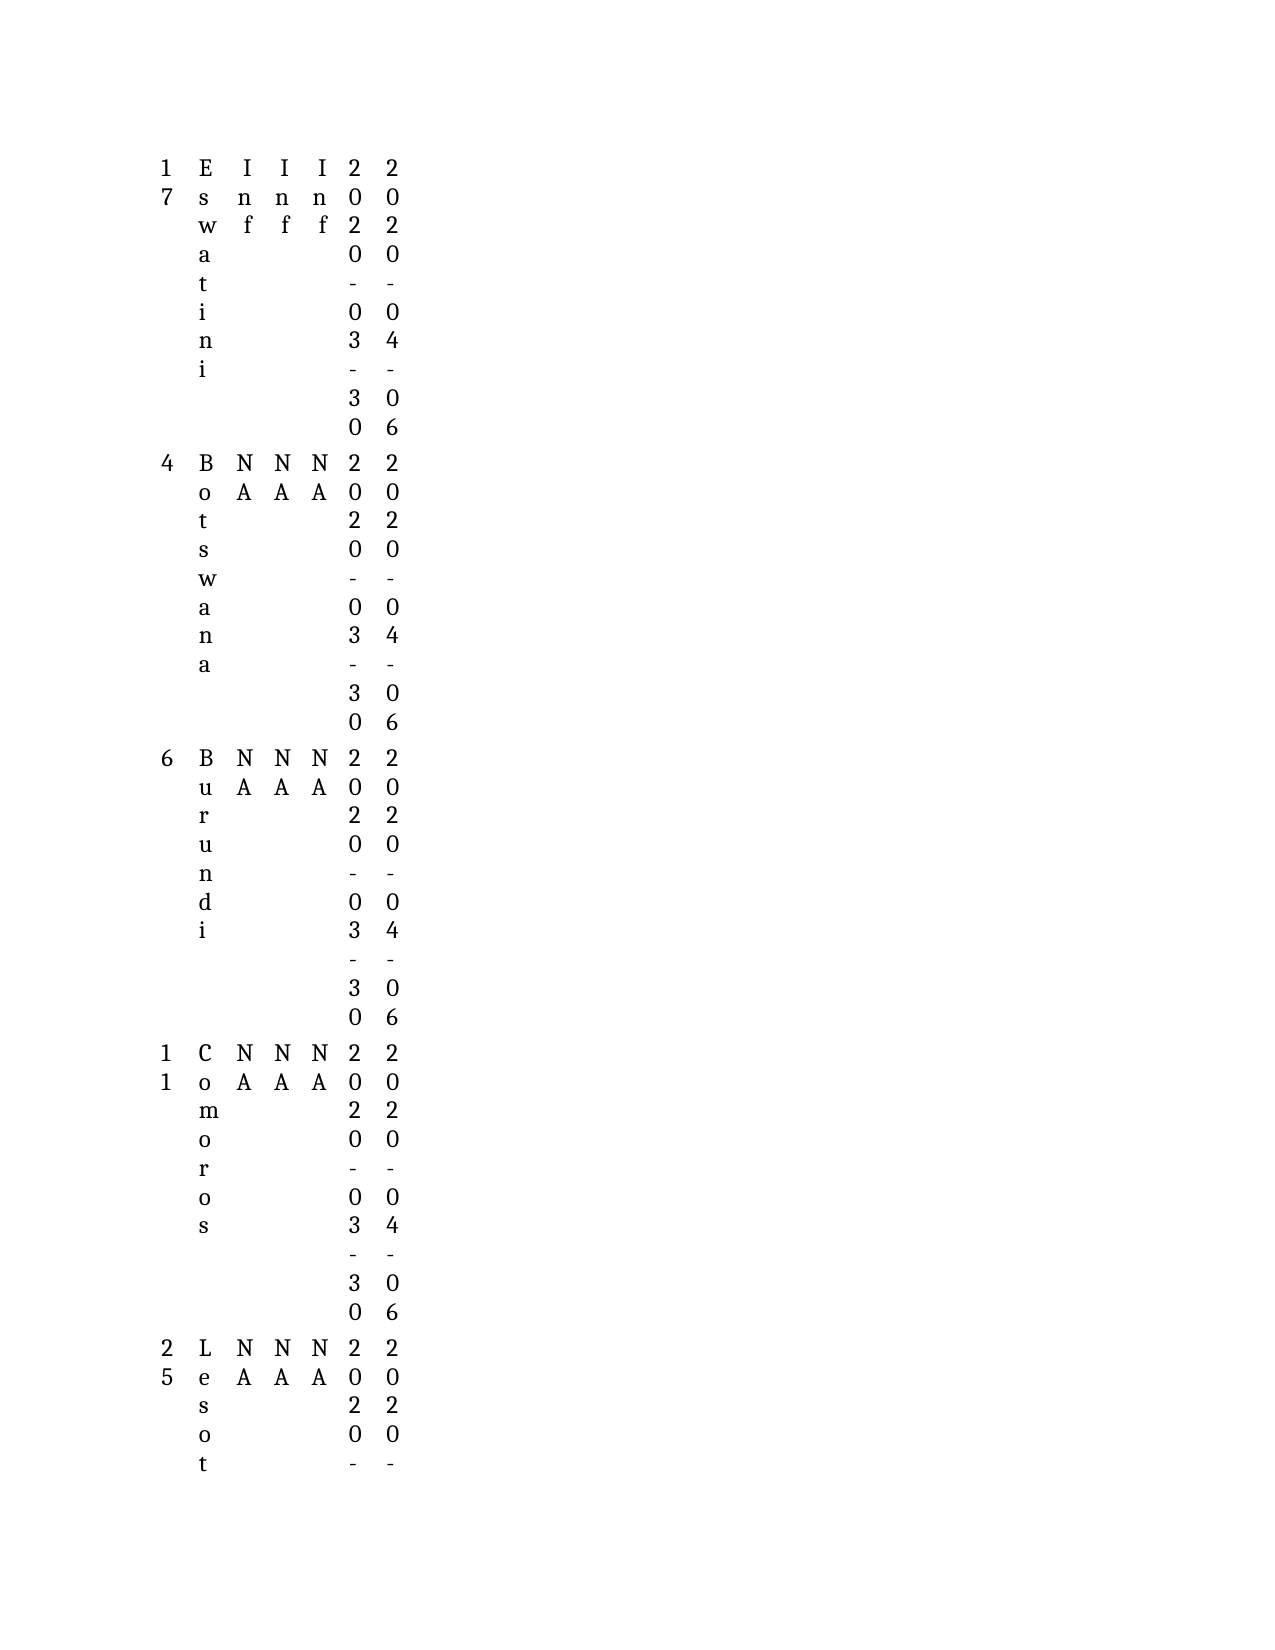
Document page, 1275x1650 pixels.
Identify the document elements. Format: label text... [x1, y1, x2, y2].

table_cell NA [263, 740, 300, 1035]
table_cell NA [300, 1035, 337, 1330]
table_cell Lesotho [188, 1330, 225, 1477]
table_cell 2020-03-30 [338, 1330, 375, 1477]
table_cell Eswatini [188, 150, 225, 445]
table_cell NA [263, 445, 300, 740]
table_cell 2020-03-30 [338, 1035, 375, 1330]
table_cell Botswana [188, 445, 225, 740]
table_cell NA [300, 445, 337, 740]
table_cell NA [225, 445, 262, 740]
table_cell 17 [150, 150, 187, 445]
table_cell Inf [225, 150, 262, 445]
table_cell 2020-04-06 [375, 1330, 412, 1477]
table_cell 2020-04-06 [375, 740, 412, 1035]
table_cell 2020-03-30 [338, 445, 375, 740]
table_cell NA [225, 1035, 262, 1330]
table_cell 4 [150, 445, 187, 740]
table_cell Burundi [188, 740, 225, 1035]
table_cell NA [263, 1035, 300, 1330]
table_cell Inf [263, 150, 300, 445]
table_cell Comoros [188, 1035, 225, 1330]
table_cell 2020-03-30 [338, 150, 375, 445]
table_cell NA [300, 1330, 337, 1477]
table_cell 2020-04-06 [375, 1035, 412, 1330]
table_cell 11 [150, 1035, 187, 1330]
table_cell Inf [300, 150, 337, 445]
table_cell 6 [150, 740, 187, 1035]
table_cell 2020-04-06 [375, 445, 412, 740]
table_cell NA [300, 740, 337, 1035]
table_cell 2020-04-06 [375, 150, 412, 445]
table_cell 25 [150, 1330, 187, 1477]
table_cell 2020-03-30 [338, 740, 375, 1035]
table_cell NA [225, 740, 262, 1035]
table_cell NA [225, 1330, 262, 1477]
table_cell NA [263, 1330, 300, 1477]
